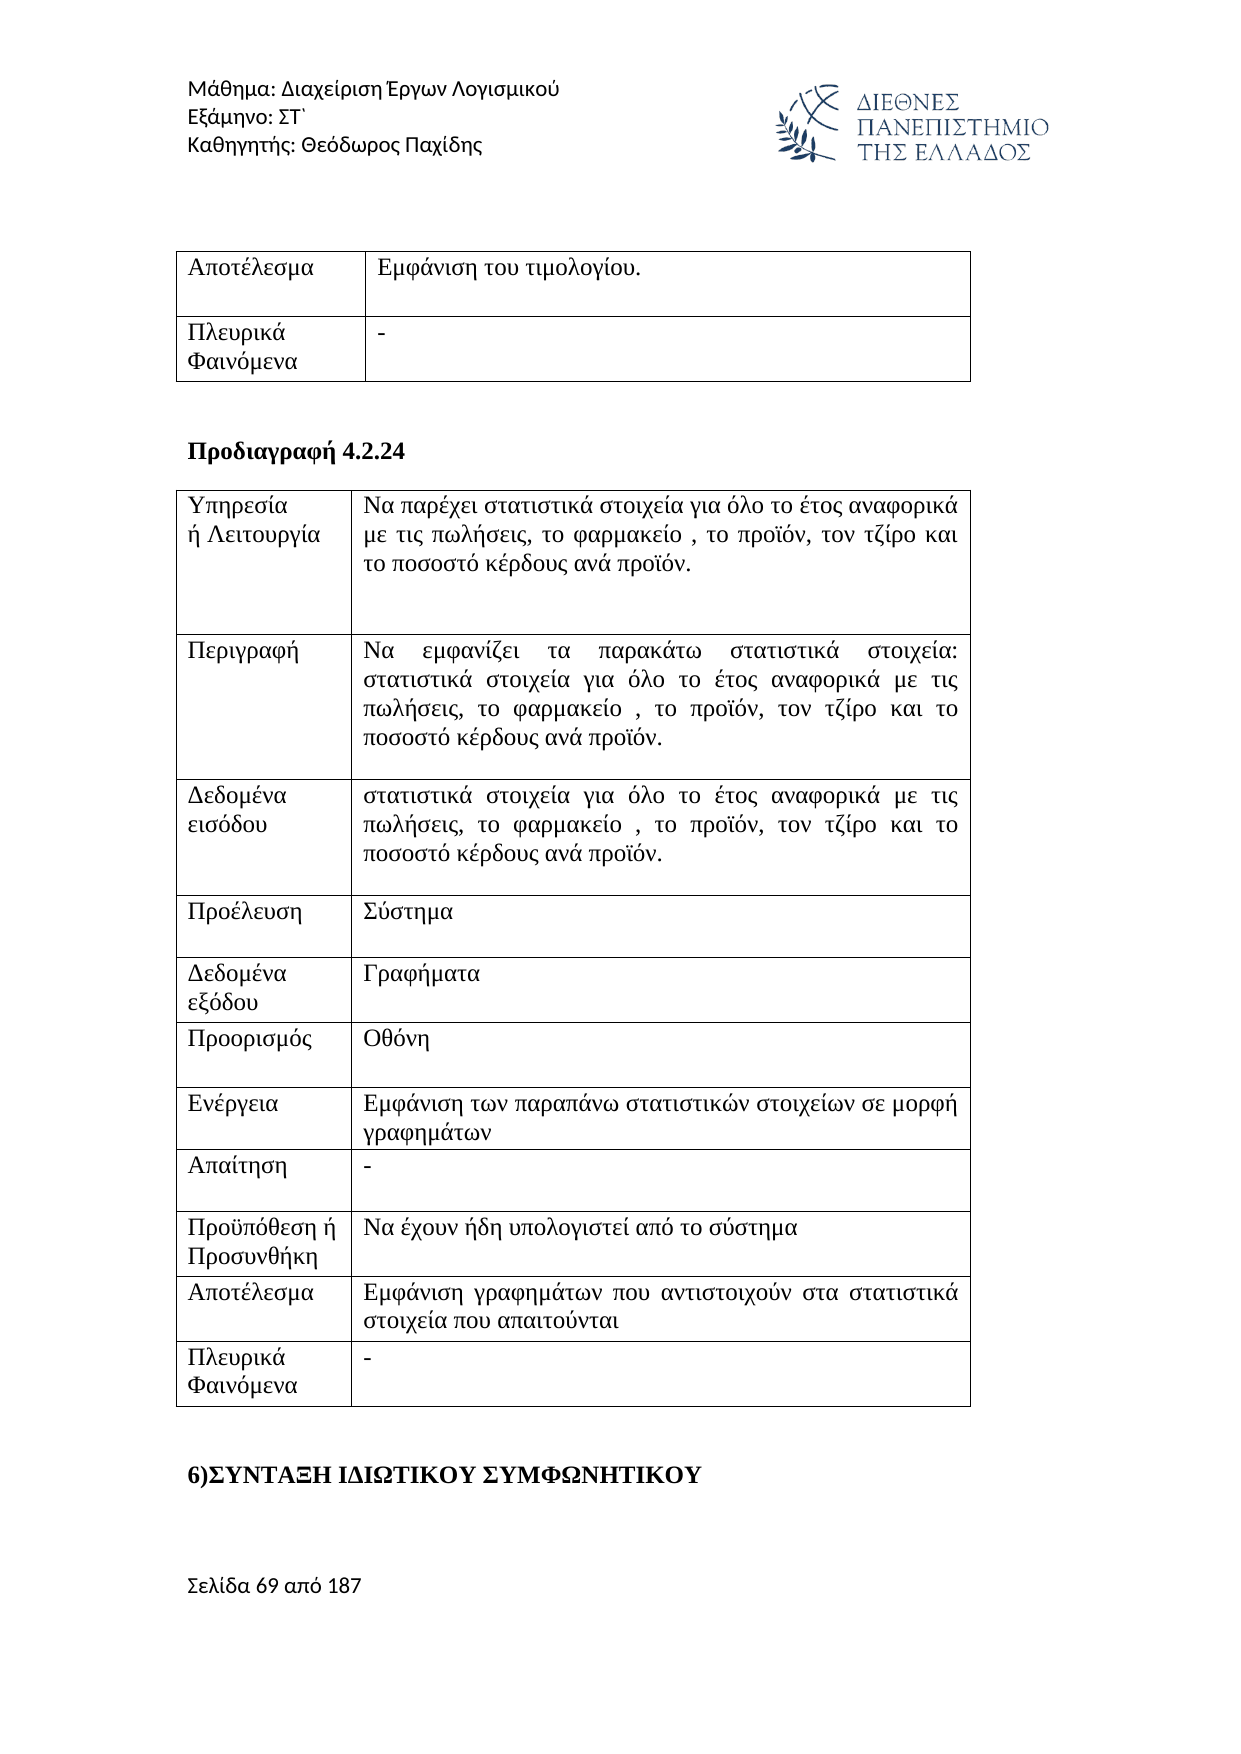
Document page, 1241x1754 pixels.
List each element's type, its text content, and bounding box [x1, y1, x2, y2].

table_cell Εμφάνιση των παραπάνω στατιστικών στοιχείων σε μορφή γραφημάτων [352, 1088, 970, 1149]
table_cell Απαίτηση [177, 1150, 351, 1211]
table_cell Ενέργεια [177, 1088, 351, 1149]
table_cell Σύστημα [352, 896, 970, 957]
table_cell στατιστικά στοιχεία για όλο το έτος αναφορικά με τις πωλήσεις, το φαρμακείο , το προϊόν, τον τζίρο και το ποσοστό κέρδους ανά προϊόν. [352, 780, 970, 895]
table_cell Δεδομένα εξόδου [177, 958, 351, 1022]
table_cell Αποτέλεσμα [177, 1277, 351, 1341]
table_cell - [352, 1342, 970, 1406]
table_header Υπηρεσία ή Λειτουργία [177, 491, 351, 634]
table_cell - [352, 1150, 970, 1211]
text 6)ΣΥΝΤΑΞΗ ΙΔΙΩΤΙΚΟΥ ΣΥΜΦΩΝΗΤΙΚΟΥ [187, 1461, 1053, 1489]
text Προδιαγραφή 4.2.24 [187, 436, 1053, 464]
table_cell Προορισμός [177, 1023, 351, 1087]
table_cell Εμφάνιση του τιμολογίου. [366, 252, 970, 316]
table_cell Προϋπόθεση ή Προσυνθήκη [177, 1212, 351, 1276]
table_cell - [366, 317, 970, 381]
table_cell Γραφήματα [352, 958, 970, 1022]
table_cell Πλευρικά Φαινόμενα [177, 317, 365, 381]
table_cell Αποτέλεσμα [177, 252, 365, 316]
table_cell Οθόνη [352, 1023, 970, 1087]
table_cell Εμφάνιση γραφημάτων που αντιστοιχούν στα στατιστικά στοιχεία που απαιτούνται [352, 1277, 970, 1341]
table_cell Δεδομένα εισόδου [177, 780, 351, 895]
table_cell Να εμφανίζει τα παρακάτω στατιστικά στοιχεία: στατιστικά στοιχεία για όλο το έτος αναφορικά με τις πωλήσεις, το φαρμακείο , το προϊόν, τον τζίρο και το ποσοστό κέρδους ανά προϊόν. [352, 635, 970, 779]
table_cell Να έχουν ήδη υπολογιστεί από το σύστημα [352, 1212, 970, 1276]
picture [752, 73, 1073, 174]
table_header Να παρέχει στατιστικά στοιχεία για όλο το έτος αναφορικά με τις πωλήσεις, το φαρμακείο , το προϊόν, τον τζίρο και το ποσοστό κέρδους ανά προϊόν. [352, 491, 970, 634]
table_cell Πλευρικά Φαινόμενα [177, 1342, 351, 1406]
table_cell Προέλευση [177, 896, 351, 957]
table_cell Περιγραφή [177, 635, 351, 779]
